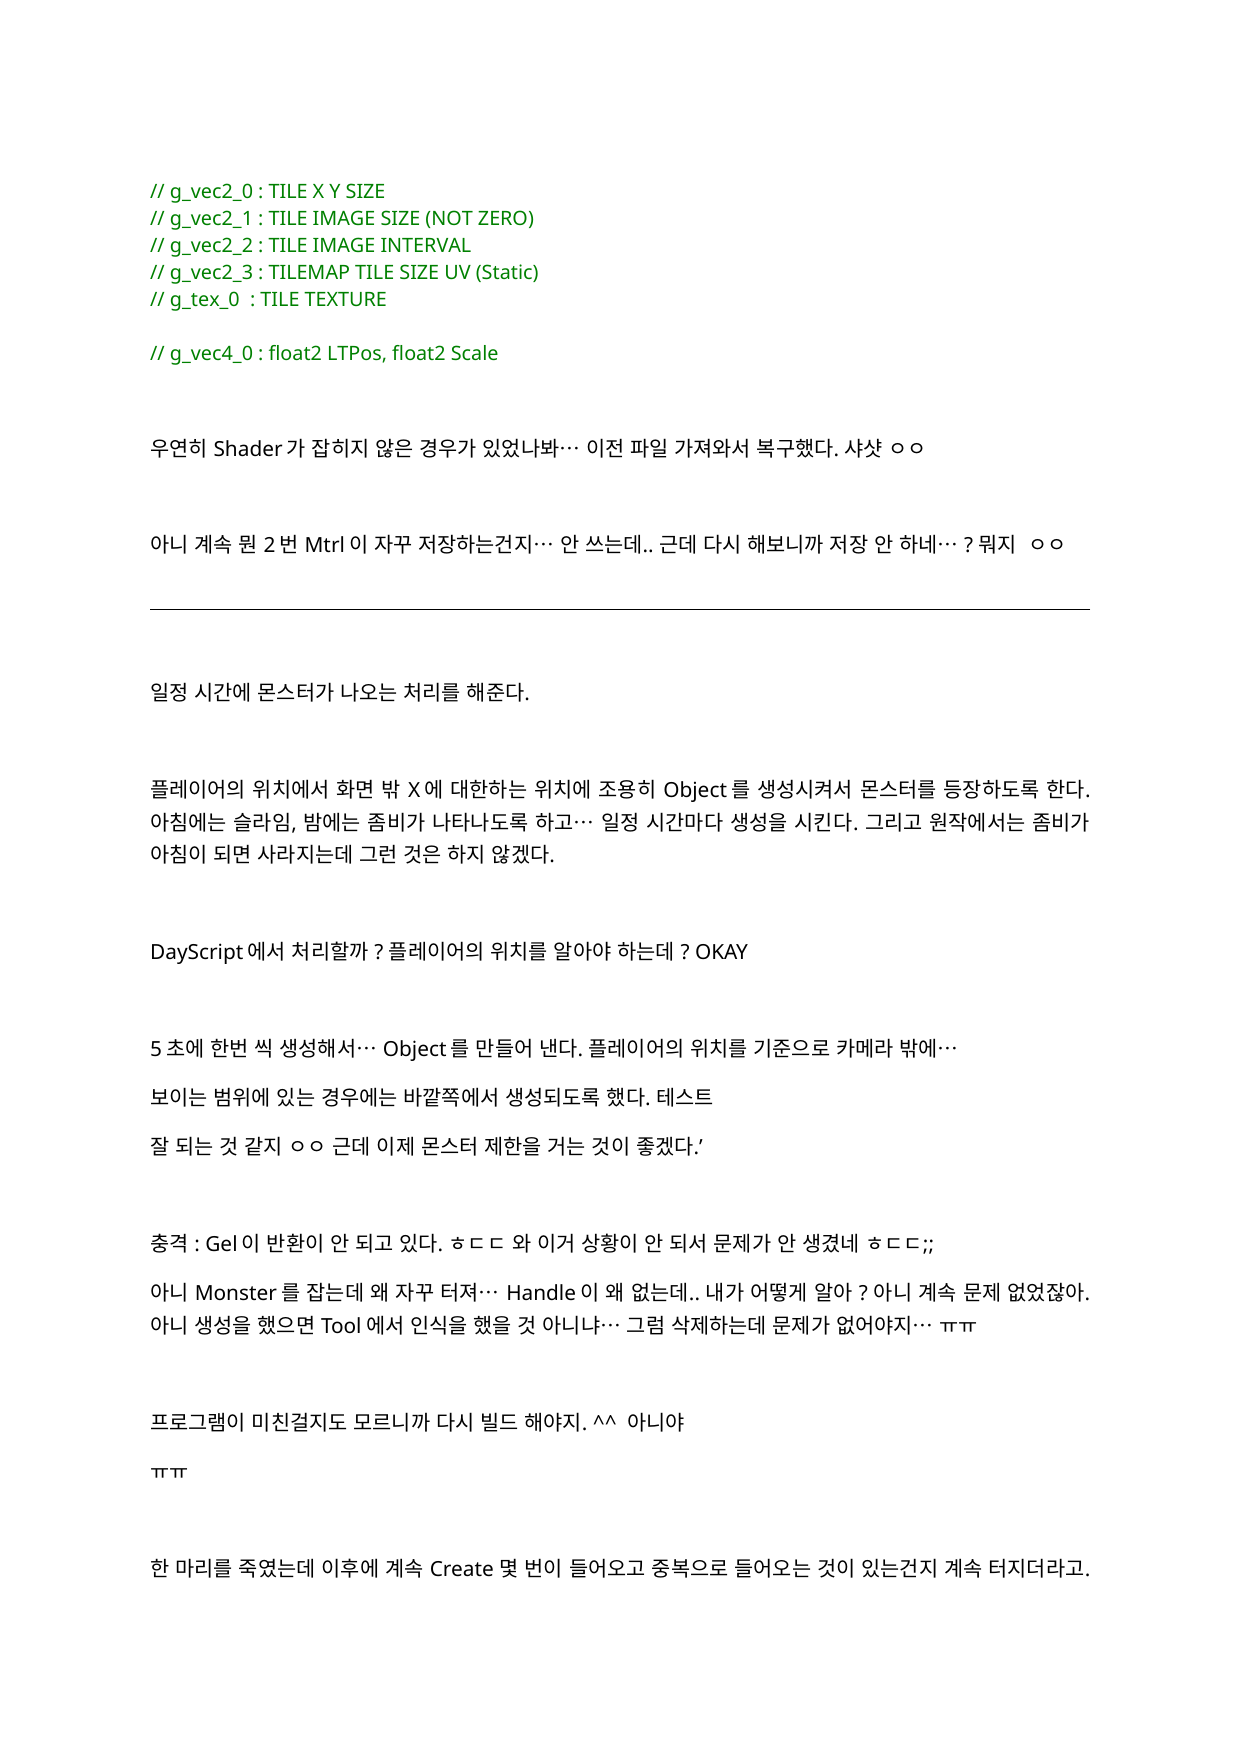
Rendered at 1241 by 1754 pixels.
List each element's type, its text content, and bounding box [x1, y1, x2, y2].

text DayScript에서 처리할까 ? 플레이어의 위치를 알아야 하는데 ? OKAY [150, 935, 1090, 965]
text // g_vec2_0 : TILE X Y SIZE [150, 177, 1090, 204]
text 아니 계속 뭔 2번 Mtrl이 자꾸 저장하는건지… 안 쓰는데.. 근데 다시 해보니까 저장 안 하네… ? 뭐지 ㅇㅇ [150, 529, 1090, 559]
text 5초에 한번 씩 생성해서… Object를 만들어 낸다. 플레이어의 위치를 기준으로 카메라 밖에… [150, 1032, 1090, 1062]
text 충격 : Gel이 반환이 안 되고 있다. ㅎㄷㄷ 와 이거 상황이 안 되서 문제가 안 생겼네 ㅎㄷㄷ;; [150, 1227, 1090, 1257]
text 우연히 Shader가 잡히지 않은 경우가 있었나봐… 이전 파일 가져와서 복구했다. 샤샷 ㅇㅇ [150, 432, 1090, 462]
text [150, 1552, 1090, 1582]
text // g_tex_0 : TILE TEXTURE [150, 285, 1090, 312]
text 일정 시간에 몬스터가 나오는 처리를 해준다. [150, 676, 1090, 707]
text // g_vec4_0 : float2 LTPos, float2 Scale [150, 339, 1090, 366]
text 플레이어의 위치에서 화면 밖 X에 대한하는 위치에 조용히 Object를 생성시켜서 몬스터를 등장하도록 한다. 아침에는 슬라임, 밤에는 좀비가 나타나도록 하고… 일정 시간마다 생성을 시킨다. 그리고 원작에서는 좀비가 아침이 되면 사라지는데 그런 것은 하지 않겠다. [150, 773, 1090, 869]
text 보이는 범위에 있는 경우에는 바깥쪽에서 생성되도록 했다. 테스트 [150, 1081, 1090, 1111]
text ㅠㅠ [150, 1455, 1090, 1486]
text // g_vec2_2 : TILE IMAGE INTERVAL [150, 231, 1090, 258]
text // g_vec2_3 : TILEMAP TILE SIZE UV (Static) [150, 258, 1090, 285]
text 프로그램이 미친걸지도 모르니까 다시 빌드 해야지. ^^ 아니야 [150, 1406, 1090, 1436]
text 아니 Monster를 잡는데 왜 자꾸 터져… Handle이 왜 없는데.. 내가 어떻게 알아 ? 아니 계속 문제 없었잖아. 아니 생성을 했으면 Tool에서 인식을 했을 것 아니냐… 그럼 삭제하는데 문제가 없어야지… ㅠㅠ [150, 1277, 1090, 1339]
text // g_vec2_1 : TILE IMAGE SIZE (NOT ZERO) [150, 204, 1090, 231]
text 잘 되는 것 같지 ㅇㅇ 근데 이제 몬스터 제한을 거는 것이 좋겠다.’ [150, 1131, 1090, 1161]
